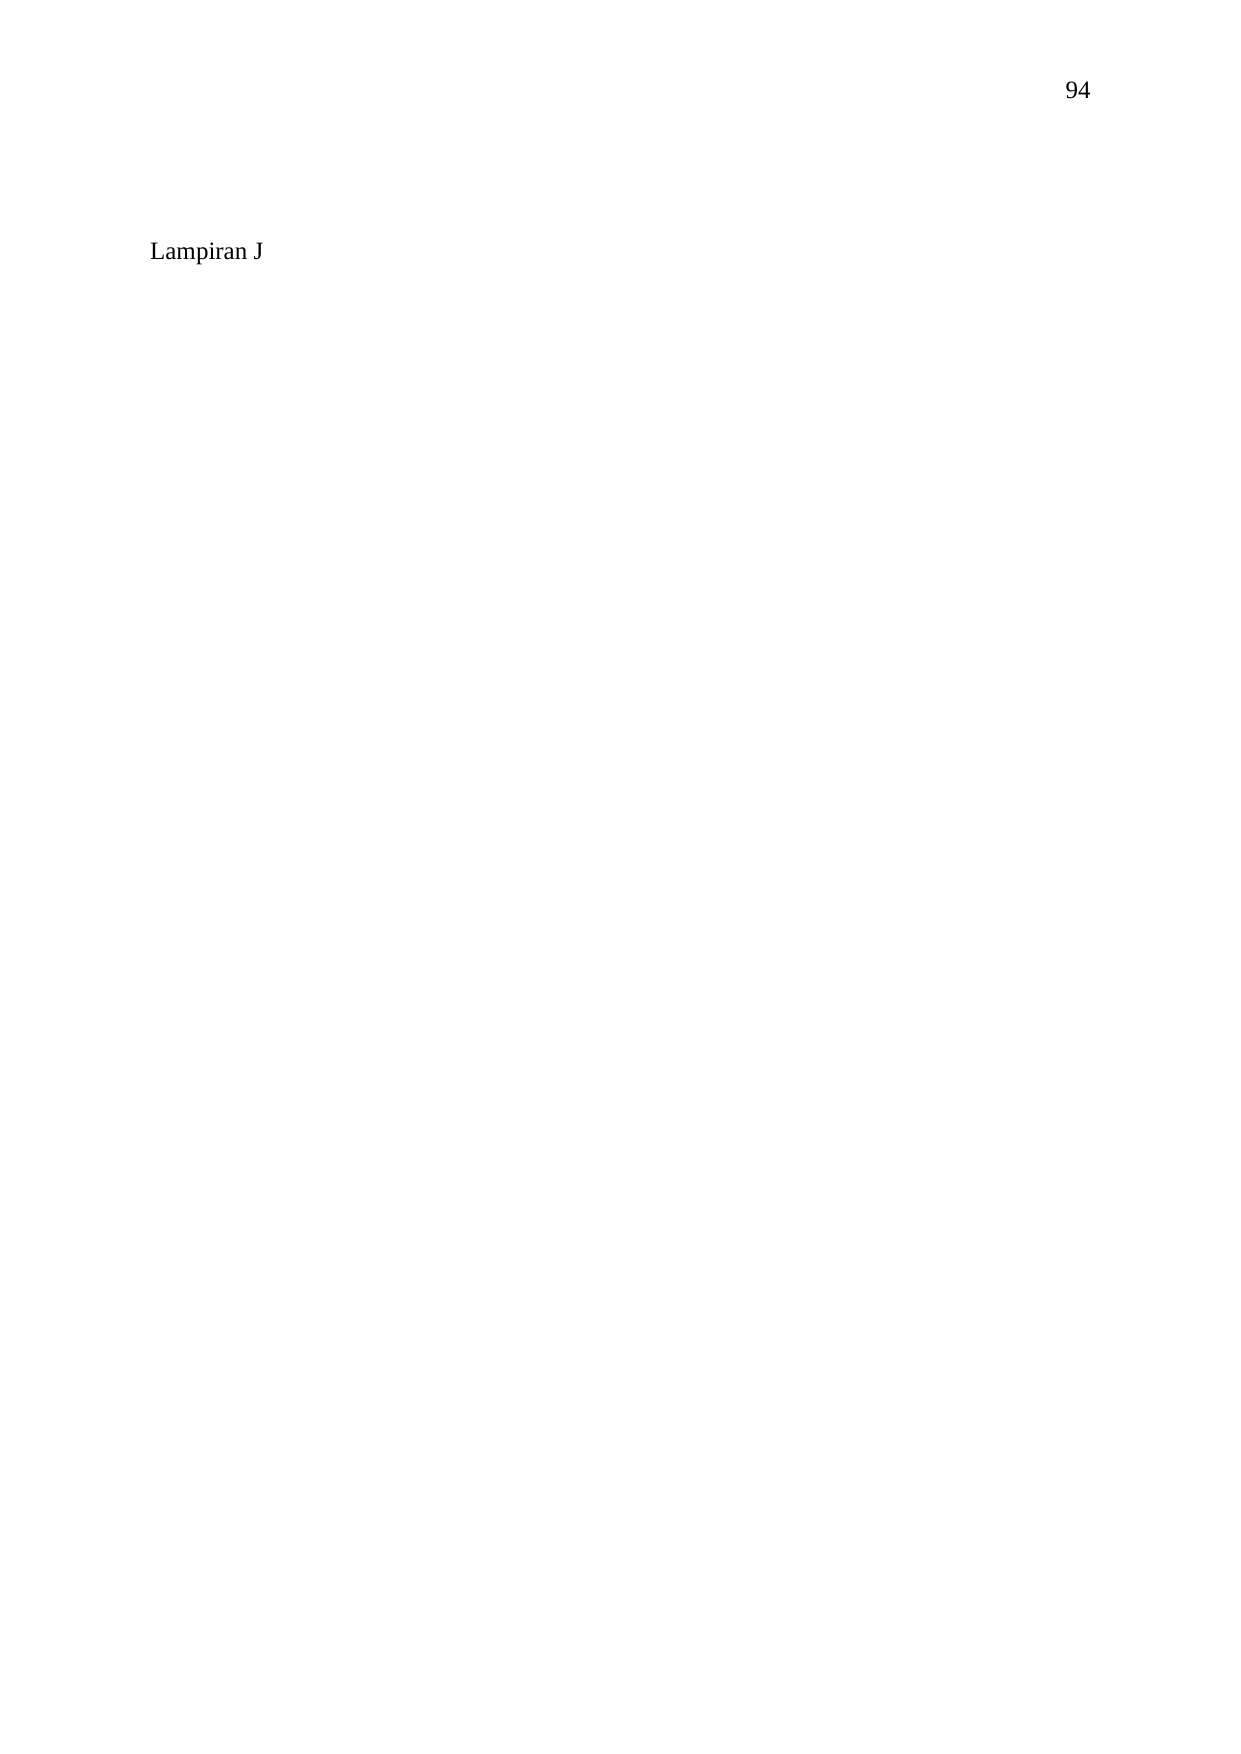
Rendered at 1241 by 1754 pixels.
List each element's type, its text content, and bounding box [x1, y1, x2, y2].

text Lampiran J [150, 236, 1090, 265]
